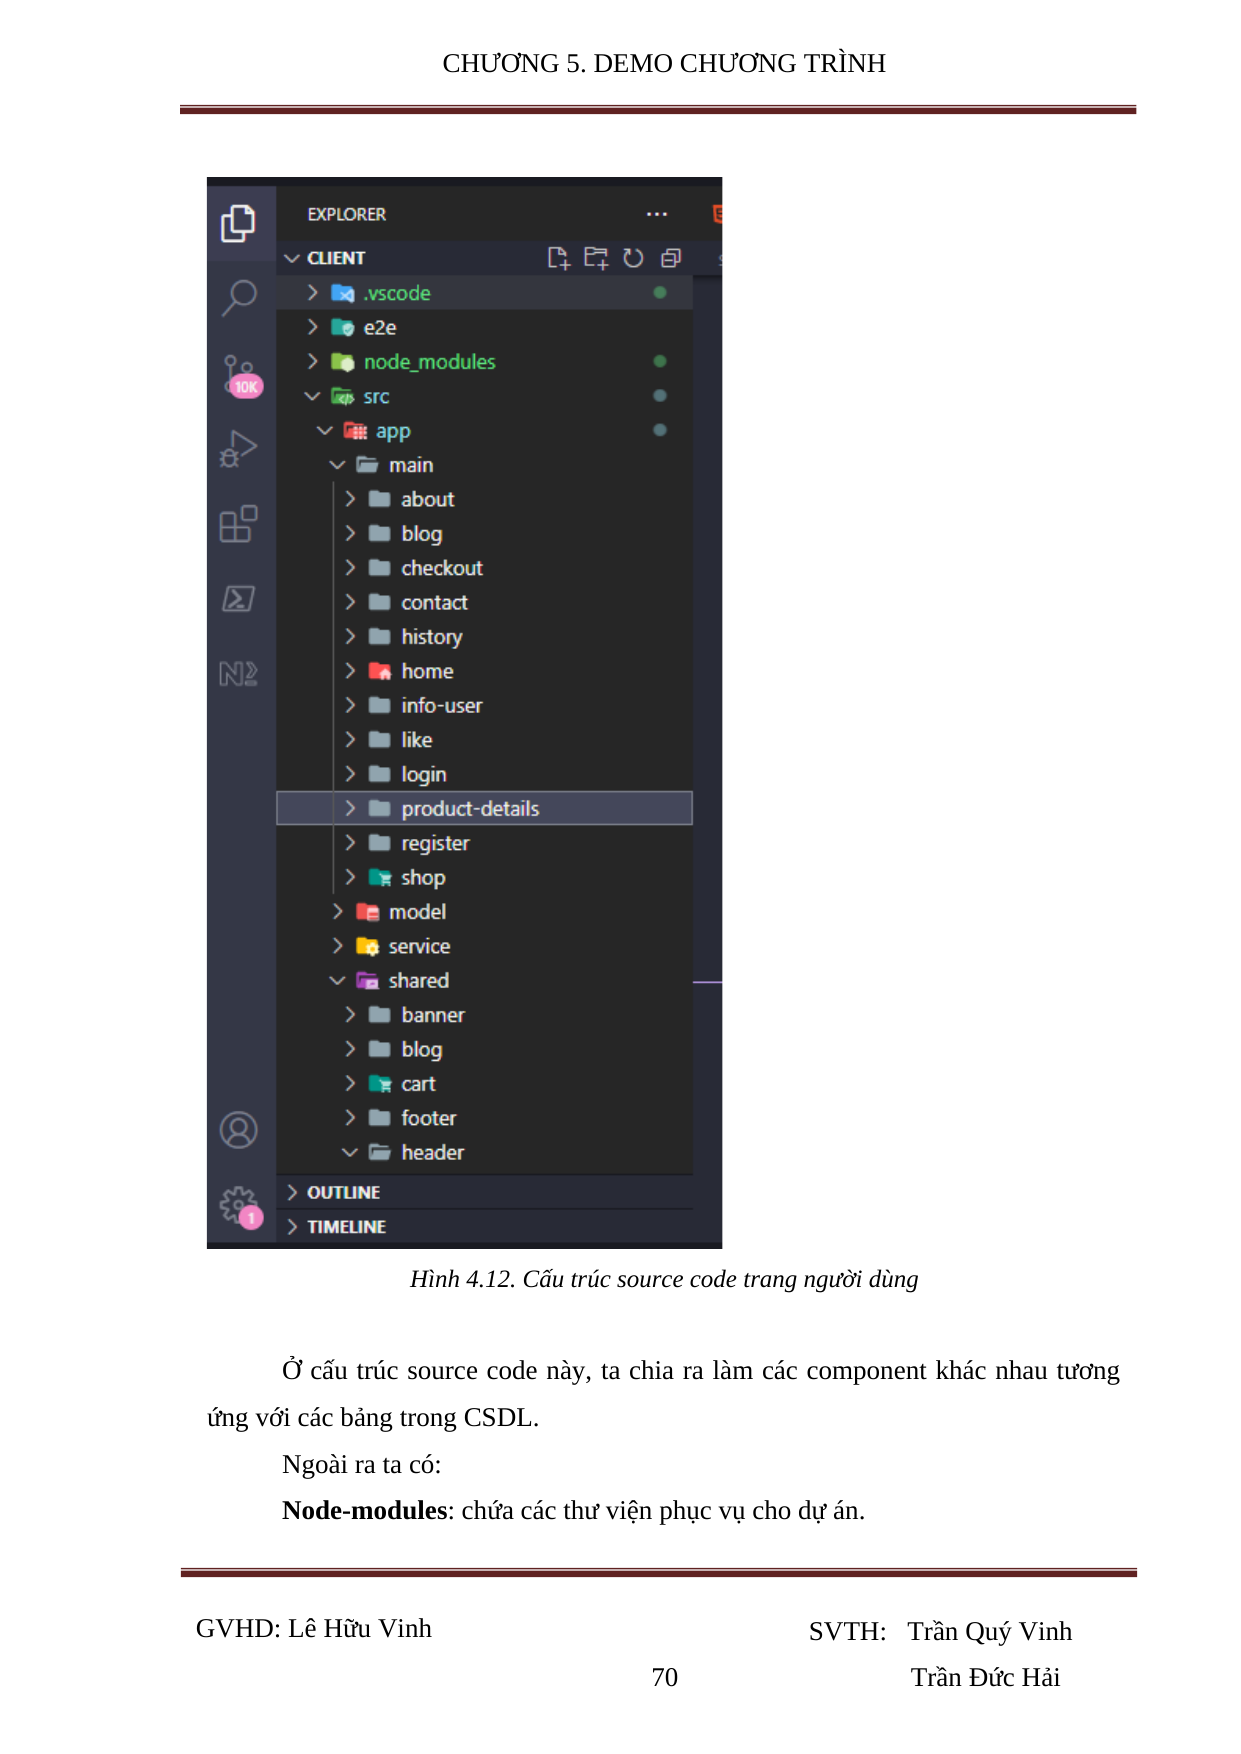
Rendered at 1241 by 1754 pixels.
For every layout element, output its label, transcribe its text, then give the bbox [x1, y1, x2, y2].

text Node-modules: chứa các thư viện phục vụ cho dự án. [207, 1494, 1122, 1526]
text Ở cấu trúc source code này, ta chia ra làm các component khác nhau tương ứng với các bảng trong CSDL. [207, 1354, 1122, 1432]
picture [206, 177, 723, 1249]
text Ngoài ra ta có: [207, 1448, 1122, 1479]
